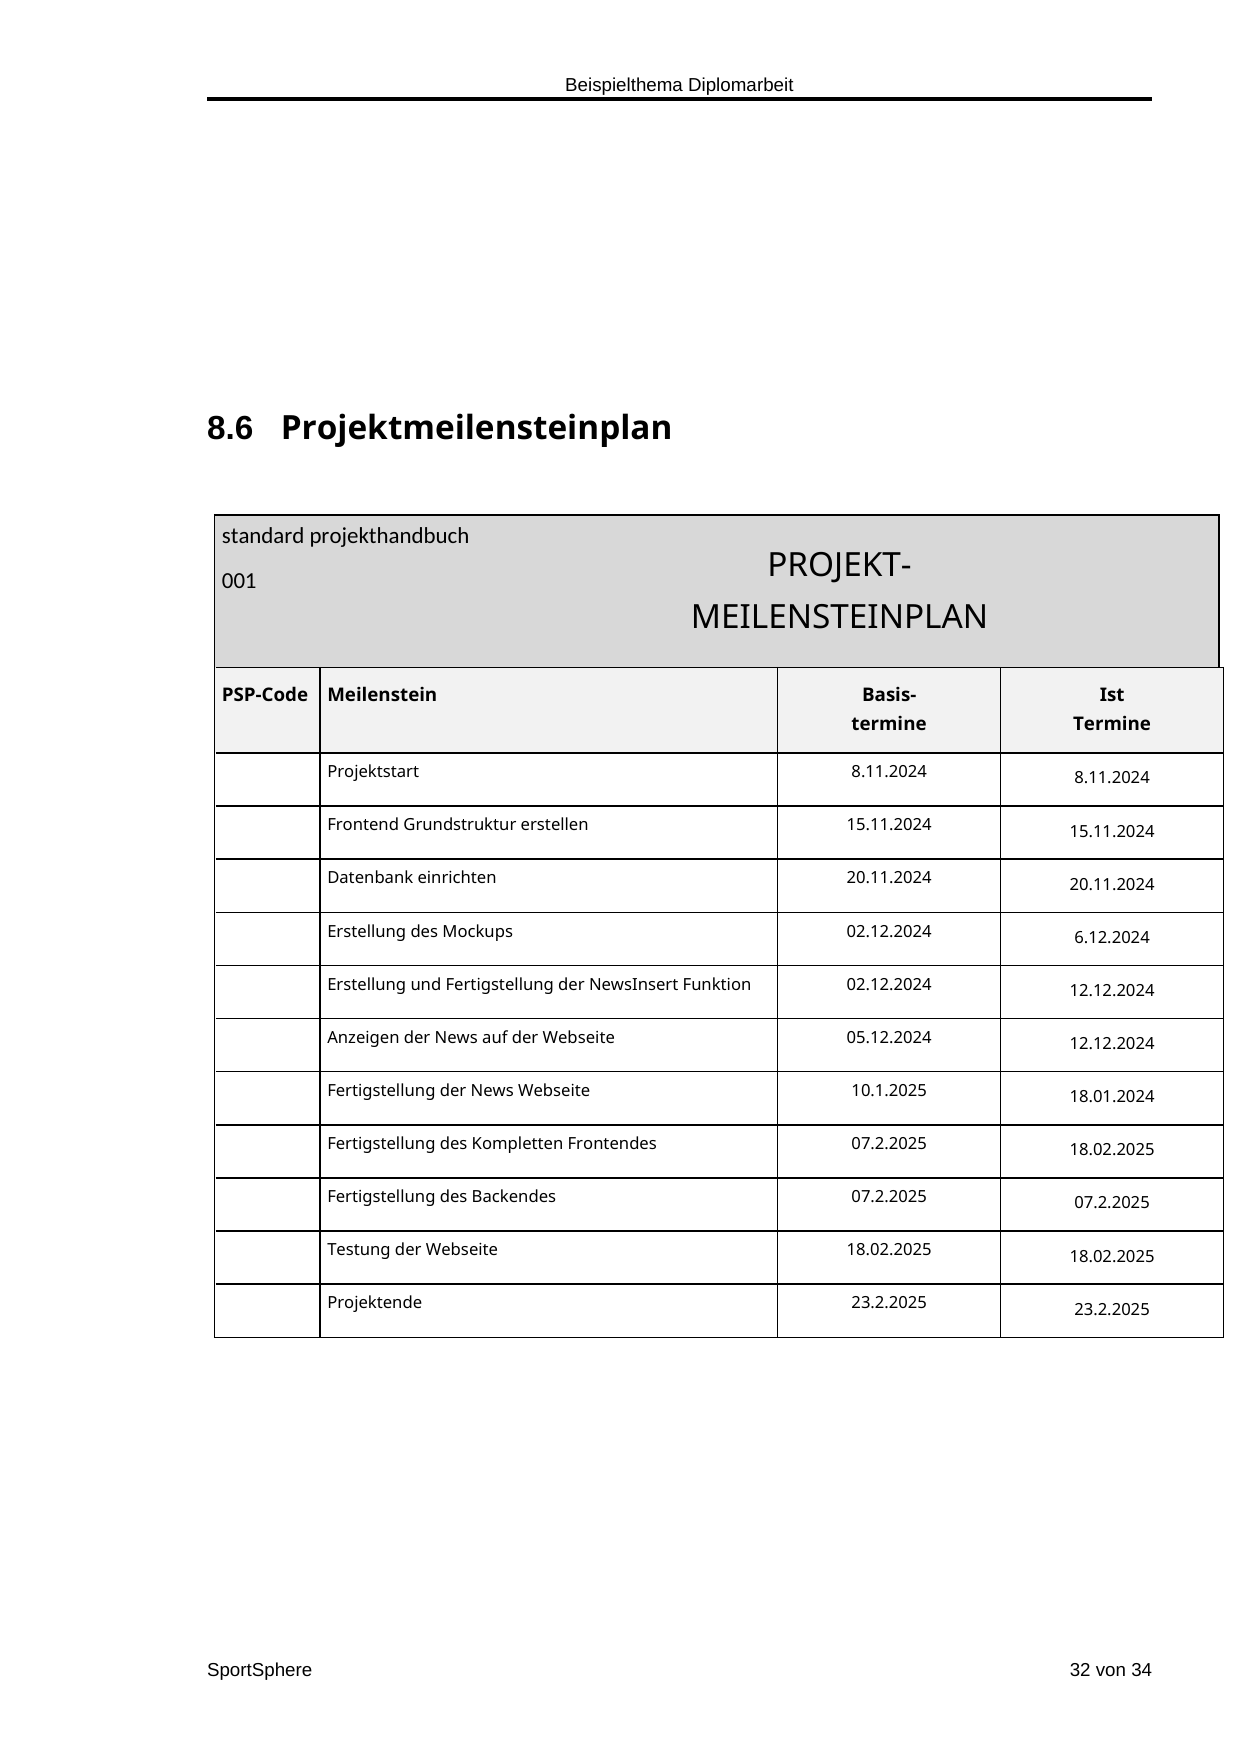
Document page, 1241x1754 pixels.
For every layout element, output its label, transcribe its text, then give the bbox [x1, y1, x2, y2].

table_cell Fertigstellung des Kompletten Frontendes [321, 1126, 777, 1177]
table_cell Fertigstellung des Backendes [321, 1179, 777, 1230]
table_cell 10.1.2025 [778, 1072, 1000, 1124]
table_cell 15.11.2024 [1001, 807, 1223, 858]
table_cell 23.2.2025 [778, 1285, 1000, 1336]
table_cell [215, 1231, 319, 1283]
table_cell 18.01.2024 [1001, 1072, 1223, 1124]
table_cell [215, 1178, 319, 1230]
table_cell [215, 859, 319, 911]
table_cell [215, 753, 319, 805]
table_cell 8.11.2024 [1001, 754, 1223, 805]
table_cell Anzeigen der News auf der Webseite [321, 1019, 777, 1071]
table_cell 07.2.2025 [1001, 1179, 1223, 1230]
table_cell Frontend Grundstruktur erstellen [321, 807, 777, 858]
table_cell [215, 966, 319, 1018]
table_cell 07.2.2025 [778, 1126, 1000, 1177]
table_cell 05.12.2024 [778, 1019, 1000, 1071]
table_cell 02.12.2024 [778, 966, 1000, 1018]
table_cell 6.12.2024 [1001, 913, 1223, 964]
table_cell 12.12.2024 [1001, 966, 1223, 1018]
table_cell Testung der Webseite [321, 1232, 777, 1283]
table_cell 18.02.2025 [1001, 1126, 1223, 1177]
table_cell [215, 1284, 319, 1336]
table_cell [215, 1072, 319, 1124]
table_cell 20.11.2024 [778, 860, 1000, 911]
table_cell 18.02.2025 [778, 1232, 1000, 1283]
table_cell Erstellung und Fertigstellung der NewsInsert Funktion [321, 966, 777, 1018]
table_cell Basis- termine [778, 668, 1000, 752]
table_cell Meilenstein [321, 668, 777, 752]
table_cell 8.11.2024 [778, 754, 1000, 805]
table_cell 02.12.2024 [778, 913, 1000, 964]
table_cell PSP-Code [215, 668, 319, 752]
table_cell [215, 1125, 319, 1177]
table_cell 18.02.2025 [1001, 1232, 1223, 1283]
table_cell Projektstart [321, 754, 777, 805]
table_cell Ist Termine [1001, 668, 1223, 752]
table_cell 23.2.2025 [1001, 1285, 1223, 1336]
subtitle Projektmeilensteinplan [207, 404, 1152, 449]
table_cell Fertigstellung der News Webseite [321, 1072, 777, 1124]
table_cell Erstellung des Mockups [321, 913, 777, 964]
table_cell [215, 1019, 319, 1071]
table_header PROJEKT- MEILENSTEINPLAN [566, 516, 1112, 667]
table_cell [215, 806, 319, 858]
table_cell Projektende [321, 1285, 777, 1336]
table_cell Datenbank einrichten [321, 860, 777, 911]
table_cell [215, 913, 319, 964]
table_cell 12.12.2024 [1001, 1019, 1223, 1071]
table_cell 07.2.2025 [778, 1179, 1000, 1230]
table_cell 20.11.2024 [1001, 860, 1223, 911]
table_header [1112, 516, 1218, 667]
table_header standard projekthandbuch 001 [215, 516, 566, 667]
table_cell 15.11.2024 [778, 807, 1000, 858]
